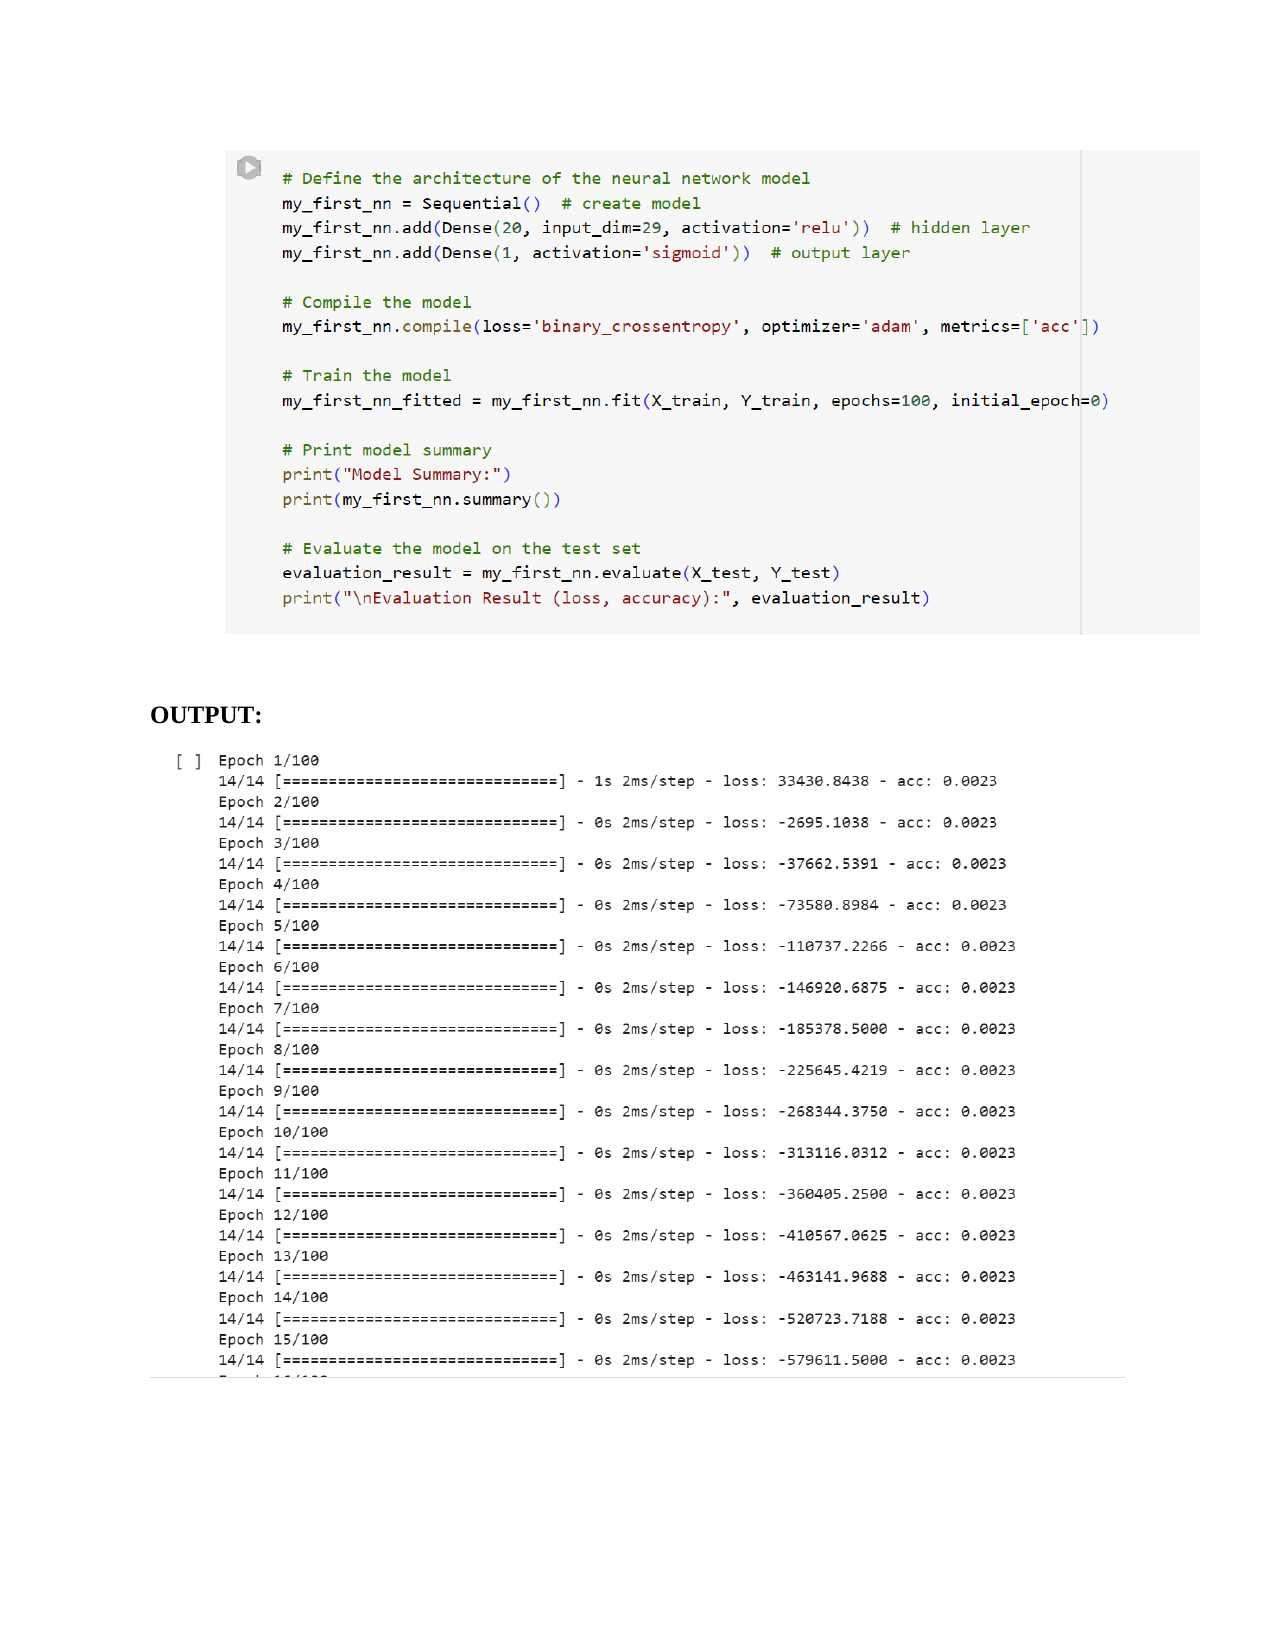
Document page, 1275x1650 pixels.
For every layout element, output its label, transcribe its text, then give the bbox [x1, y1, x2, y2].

text OUTPUT: [150, 700, 1125, 729]
picture [225, 150, 1200, 635]
picture [150, 746, 1125, 1379]
